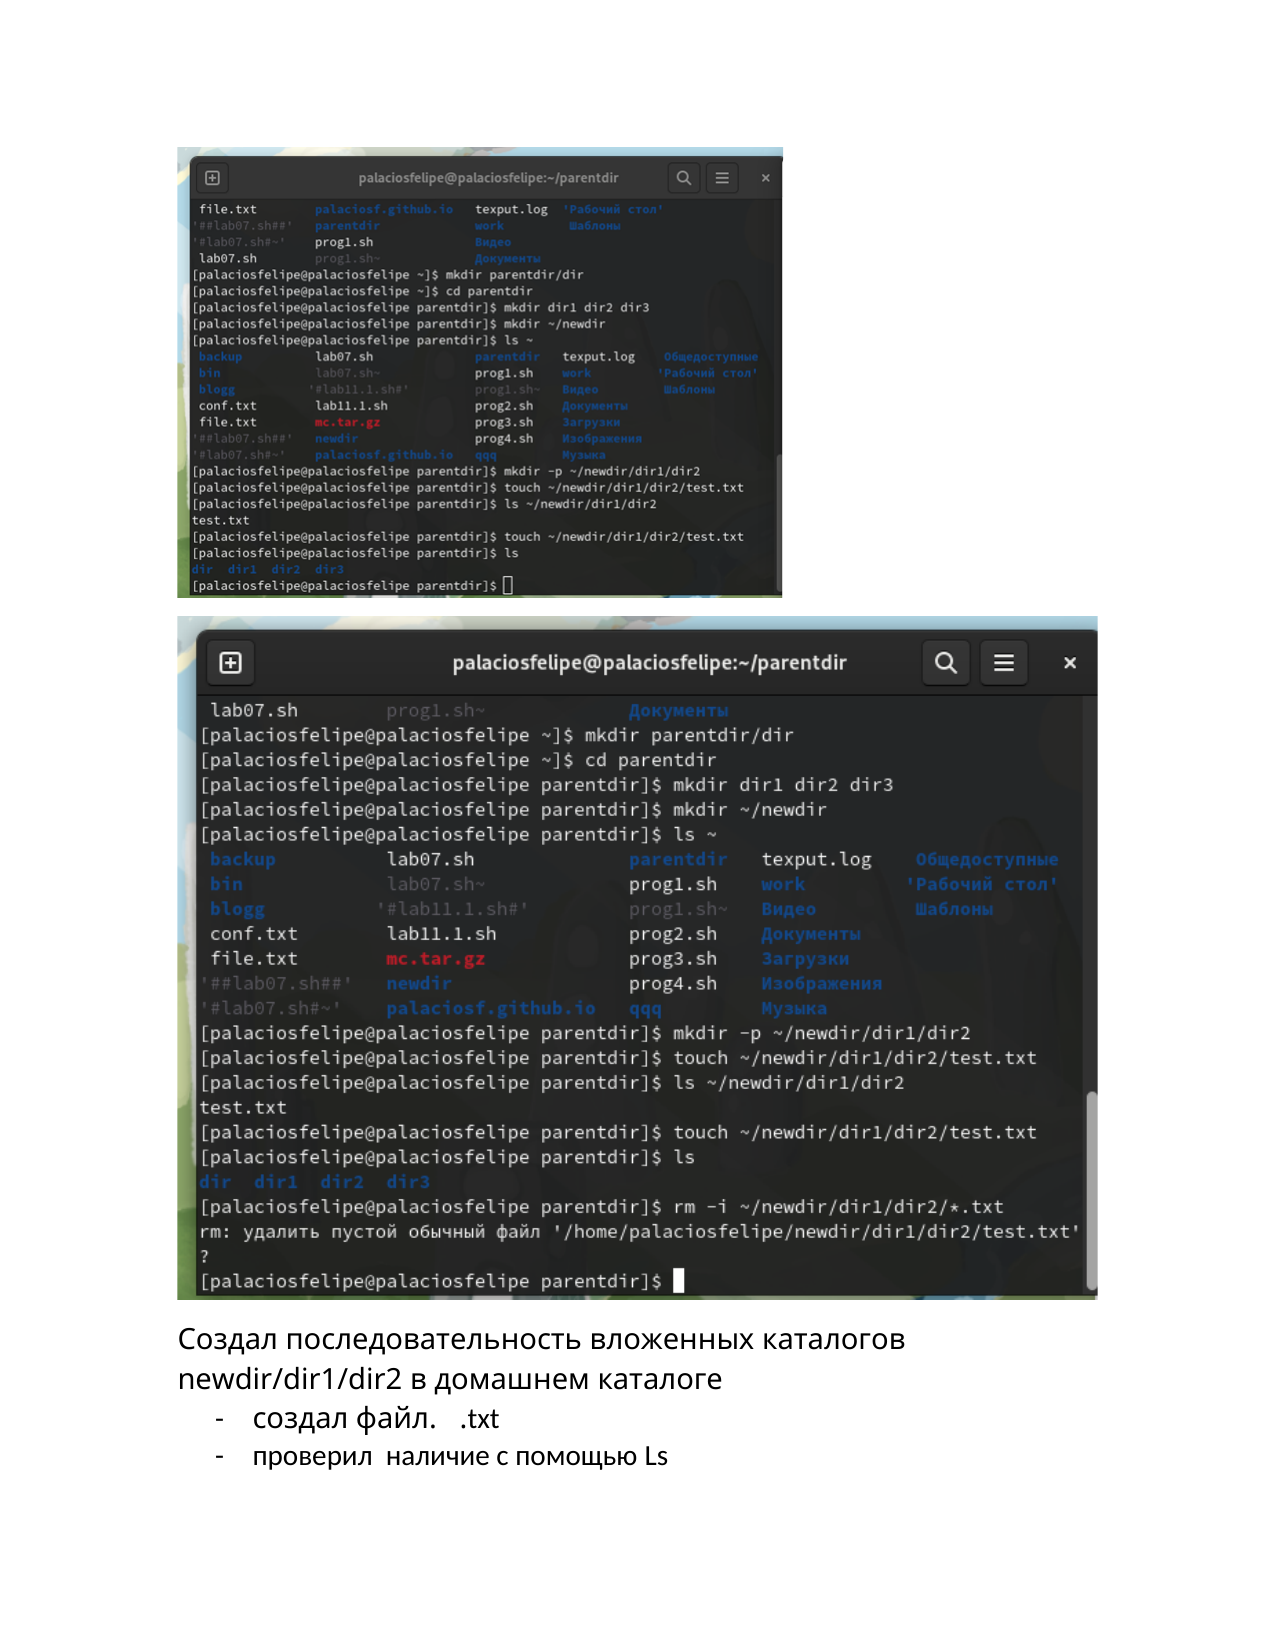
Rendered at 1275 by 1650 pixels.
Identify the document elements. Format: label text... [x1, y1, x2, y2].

picture [177, 616, 1098, 1300]
list проверил наличие с помощью Ls [215, 1437, 1098, 1473]
picture [177, 147, 784, 598]
text Создал последовательность вложенных каталогов newdir/dir1/dir2 в домашнем каталоге [177, 1318, 1098, 1398]
list создал файл. .txt [215, 1398, 1098, 1437]
